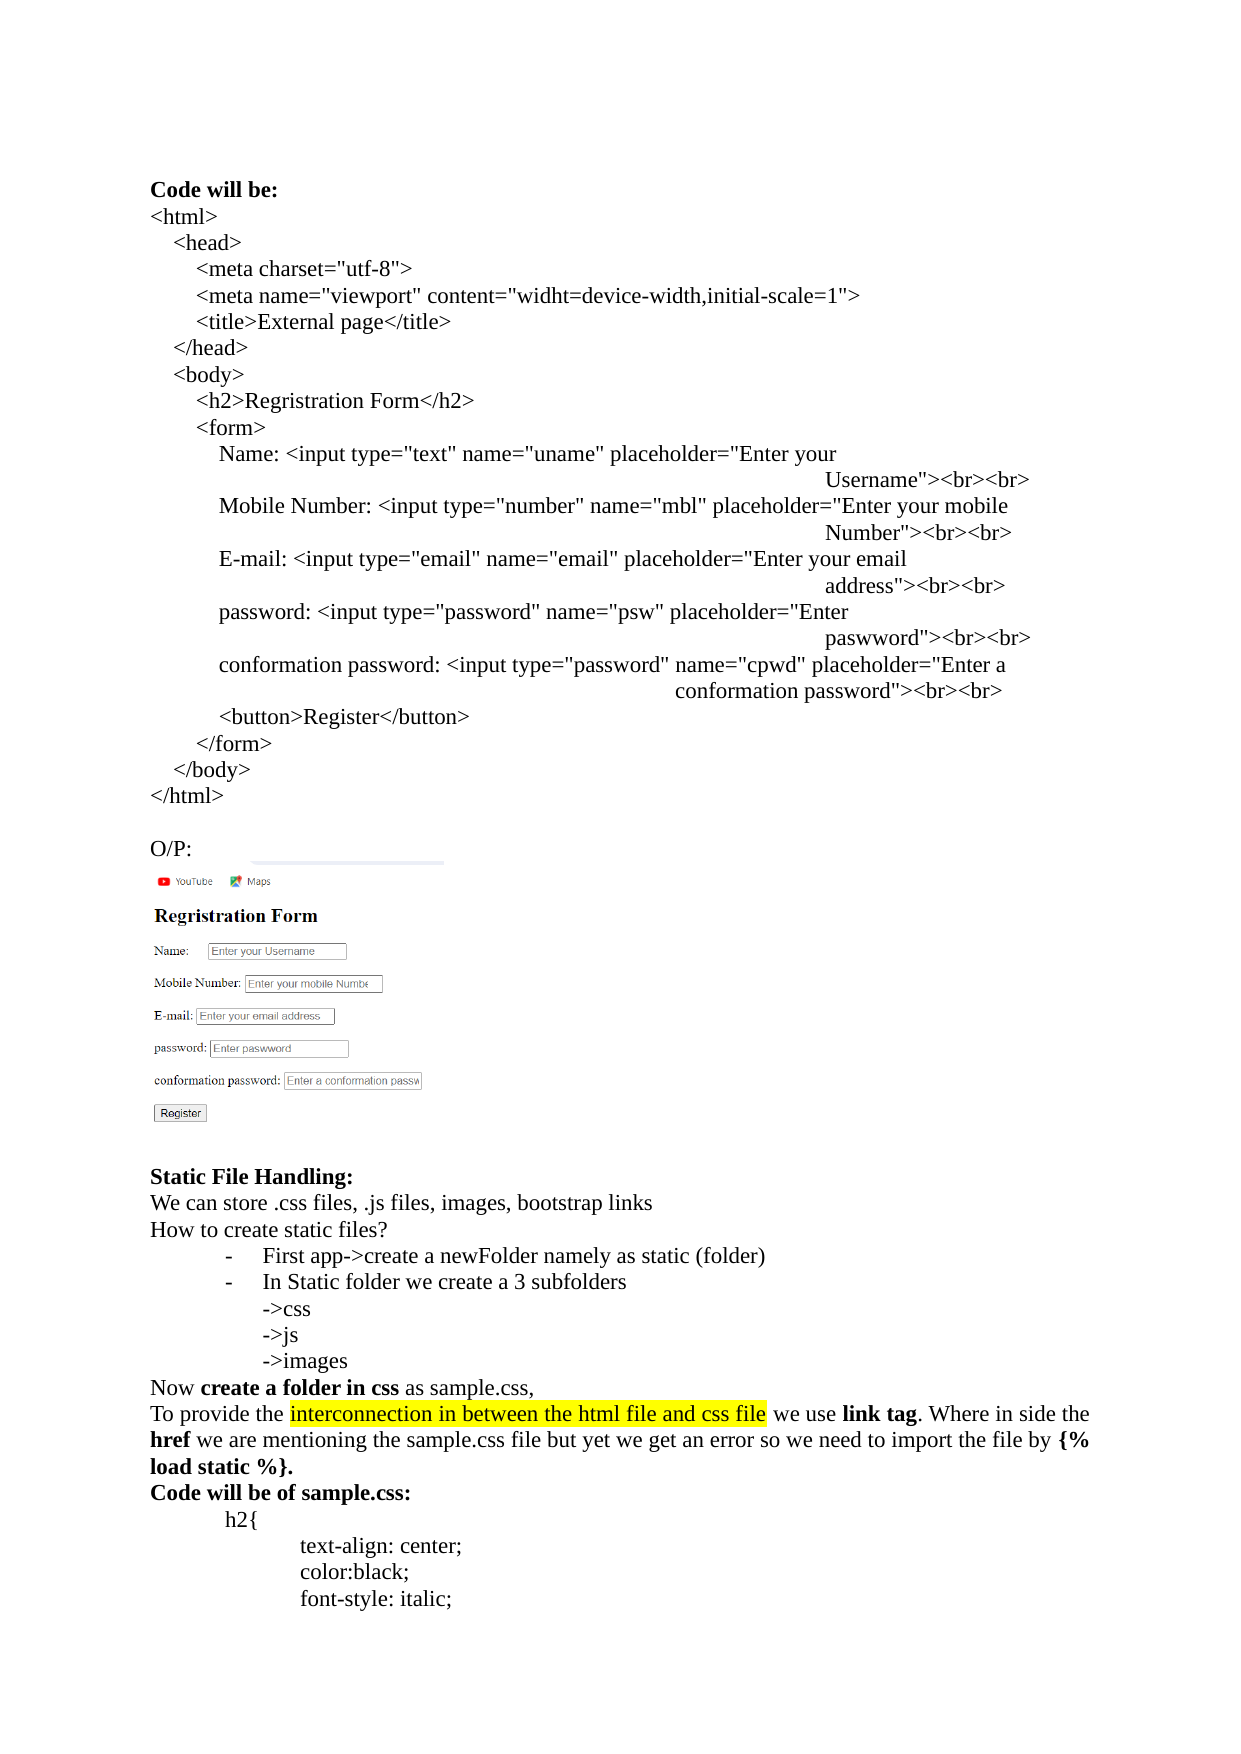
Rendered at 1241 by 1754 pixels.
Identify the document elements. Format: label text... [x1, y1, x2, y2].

text conformation password"><br><br> [675, 677, 1090, 703]
text Name: <input type="text" name="uname" placeholder="Enter your [150, 440, 1090, 466]
text color:black; [150, 1558, 1090, 1585]
list First app->create a newFolder namely as static (folder) [225, 1242, 1090, 1268]
text Mobile Number: <input type="number" name="mbl" placeholder="Enter your mobile [150, 493, 1090, 519]
text How to create static files? [150, 1216, 1090, 1242]
text E-mail: <input type="email" name="email" placeholder="Enter your email [150, 545, 1090, 572]
text paswword"><br><br> [750, 624, 1090, 651]
text ->images [262, 1347, 1090, 1374]
text <form> [150, 413, 1090, 440]
text password: <input type="password" name="psw" placeholder="Enter [150, 598, 1090, 624]
text </form> [150, 730, 1090, 756]
text Username"><br><br> [750, 466, 1090, 493]
text Now create a folder in css as sample.css, [150, 1374, 1090, 1400]
text <meta charset="utf-8"> [150, 255, 1090, 282]
text Code will be of sample.css: [150, 1479, 1090, 1506]
text <meta name="viewport" content="widht=device-width,initial-scale=1"> [150, 282, 1090, 308]
text text-align: center; [150, 1532, 1090, 1558]
text Number"><br><br> [750, 519, 1090, 545]
text <h2>Regristration Form</h2> [150, 387, 1090, 413]
text <html> [150, 203, 1090, 229]
text ->css [262, 1295, 1090, 1321]
text <body> [150, 361, 1090, 387]
text </html> [150, 782, 1090, 809]
text conformation password: <input type="password" name="cpwd" placeholder="Enter a [150, 651, 1090, 677]
text <title>External page</title> [150, 308, 1090, 334]
text Static File Handling: We can store .css files, .js files, images, bootstrap links [150, 1163, 1090, 1216]
text <button>Register</button> [150, 703, 1090, 730]
text font-style: italic; [150, 1585, 1090, 1611]
text </head> [150, 334, 1090, 361]
text </body> [150, 756, 1090, 782]
text address"><br><br> [750, 572, 1090, 598]
picture [150, 861, 444, 1137]
text h2{ [150, 1506, 1090, 1532]
text <head> [150, 229, 1090, 255]
list In Static folder we create a 3 subfolders [225, 1268, 1090, 1295]
text To provide the interconnection in between the html file and css file we use link tag. Where in side the href we are mentioning the sample.css file but yet we get an error so we need to import the file by {% load static %}. [150, 1400, 1090, 1479]
text Code will be: [150, 176, 1090, 203]
text ->js [262, 1321, 1090, 1347]
